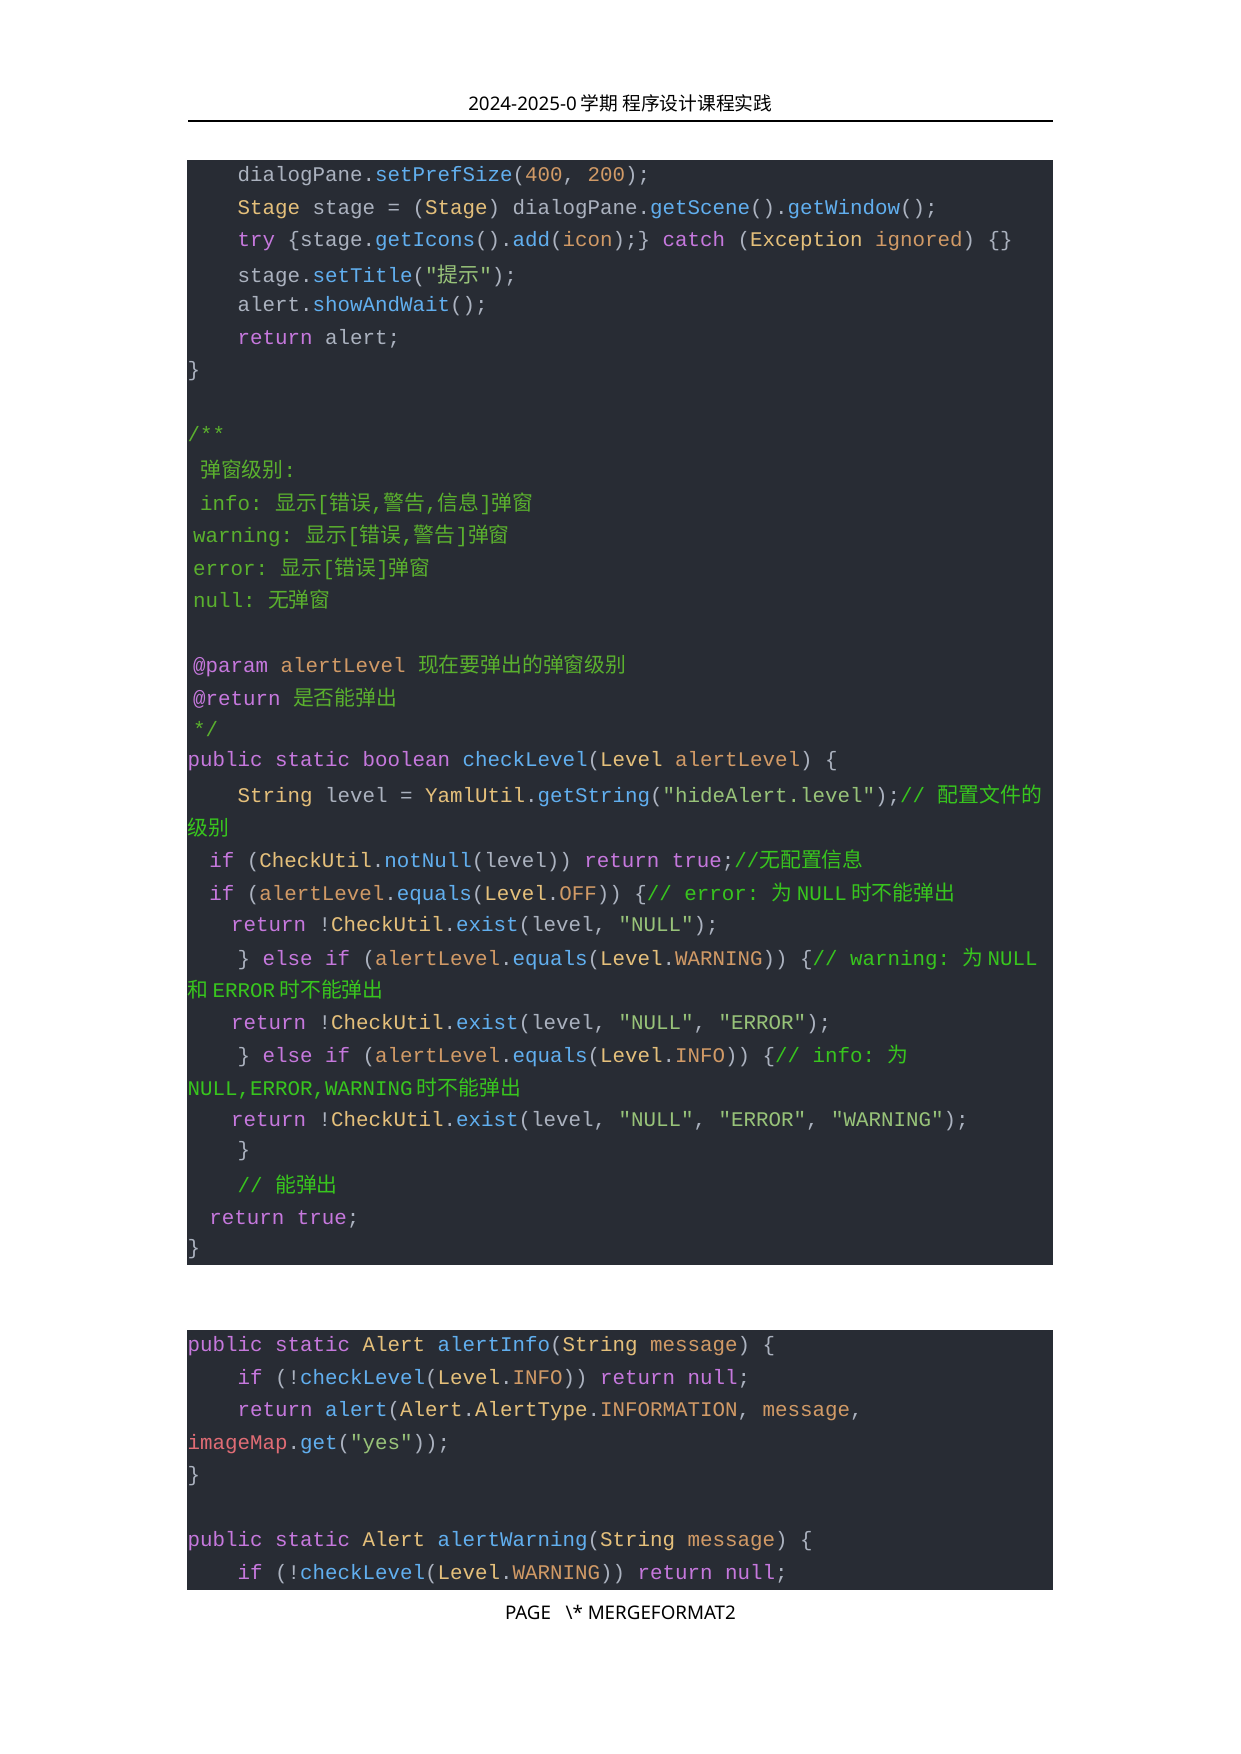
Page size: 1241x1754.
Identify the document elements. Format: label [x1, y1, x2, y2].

text [187, 160, 1053, 1265]
text [187, 1330, 1053, 1590]
